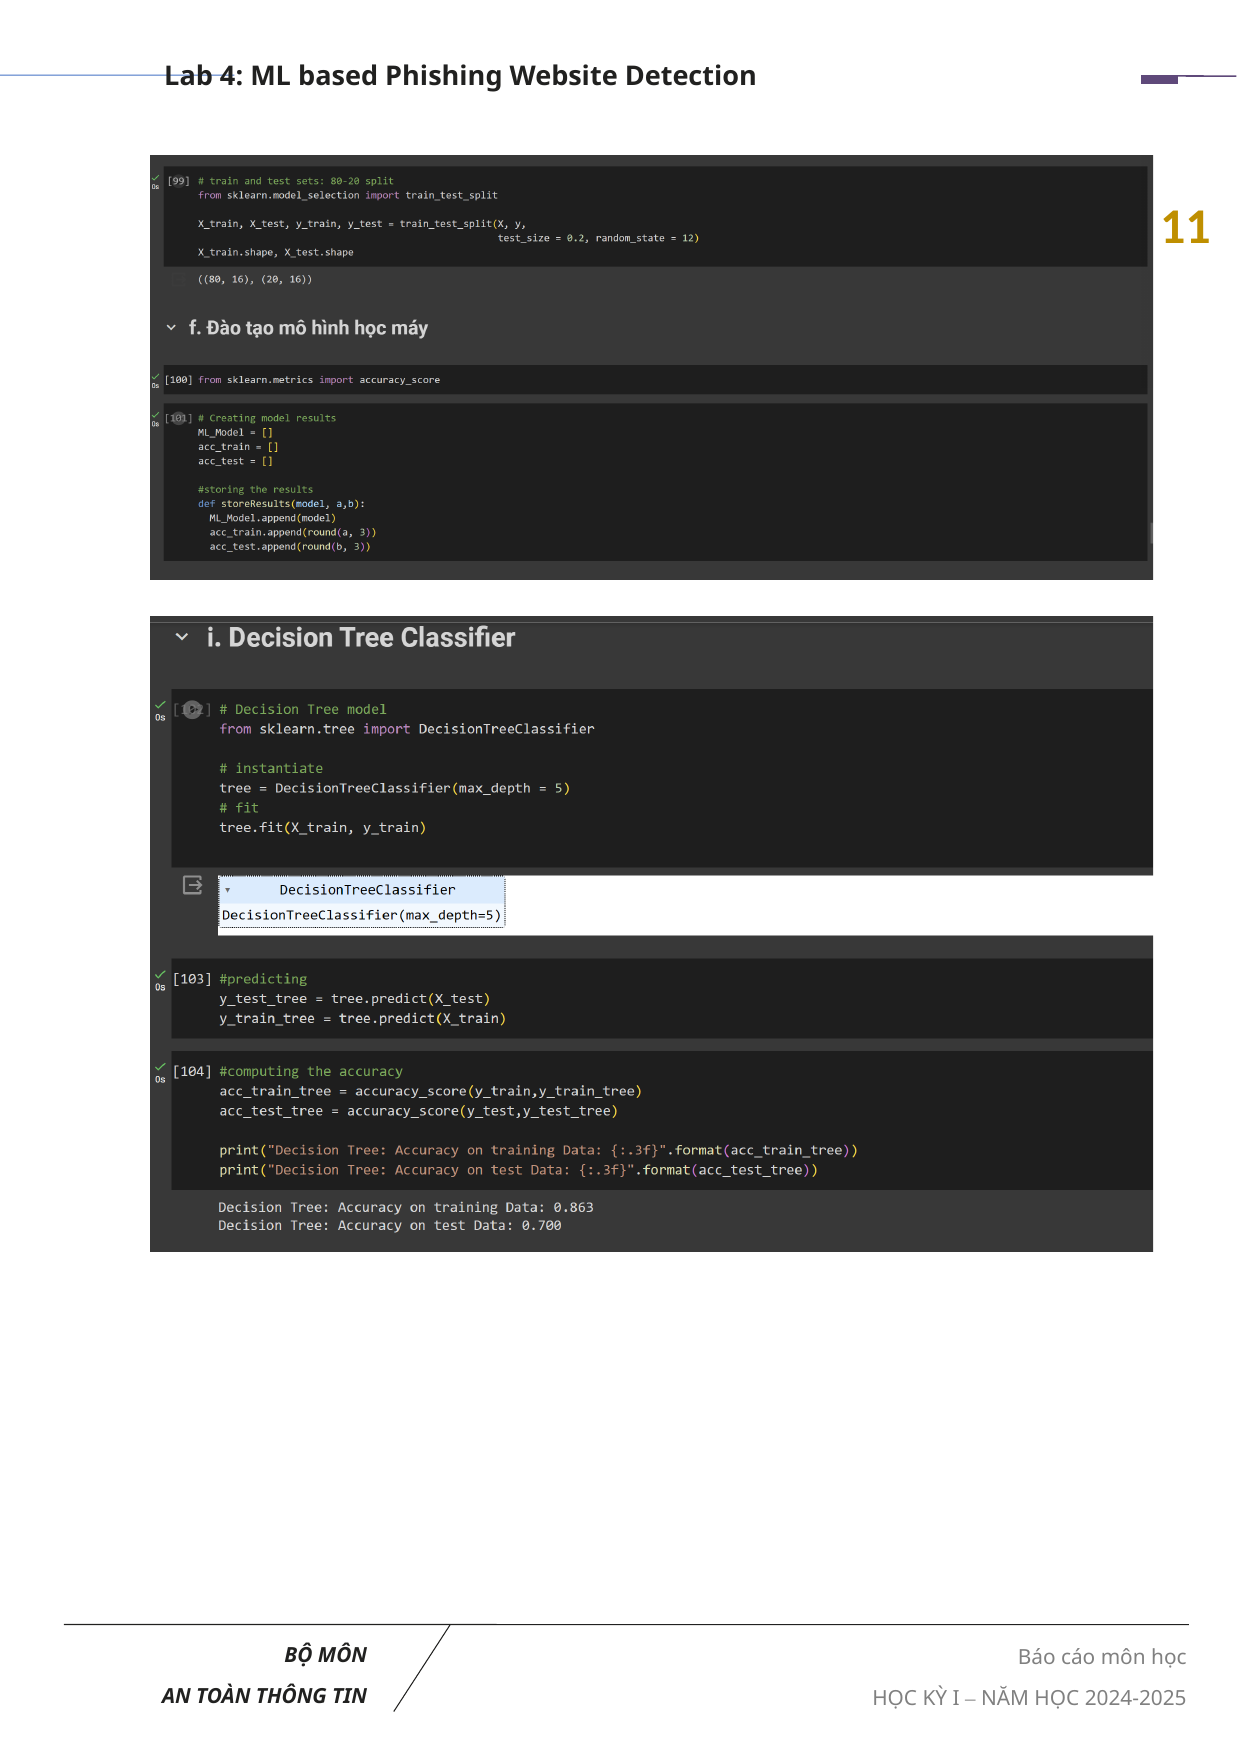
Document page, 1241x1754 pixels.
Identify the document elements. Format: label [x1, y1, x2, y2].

picture [150, 616, 1154, 1252]
picture [150, 155, 1154, 580]
